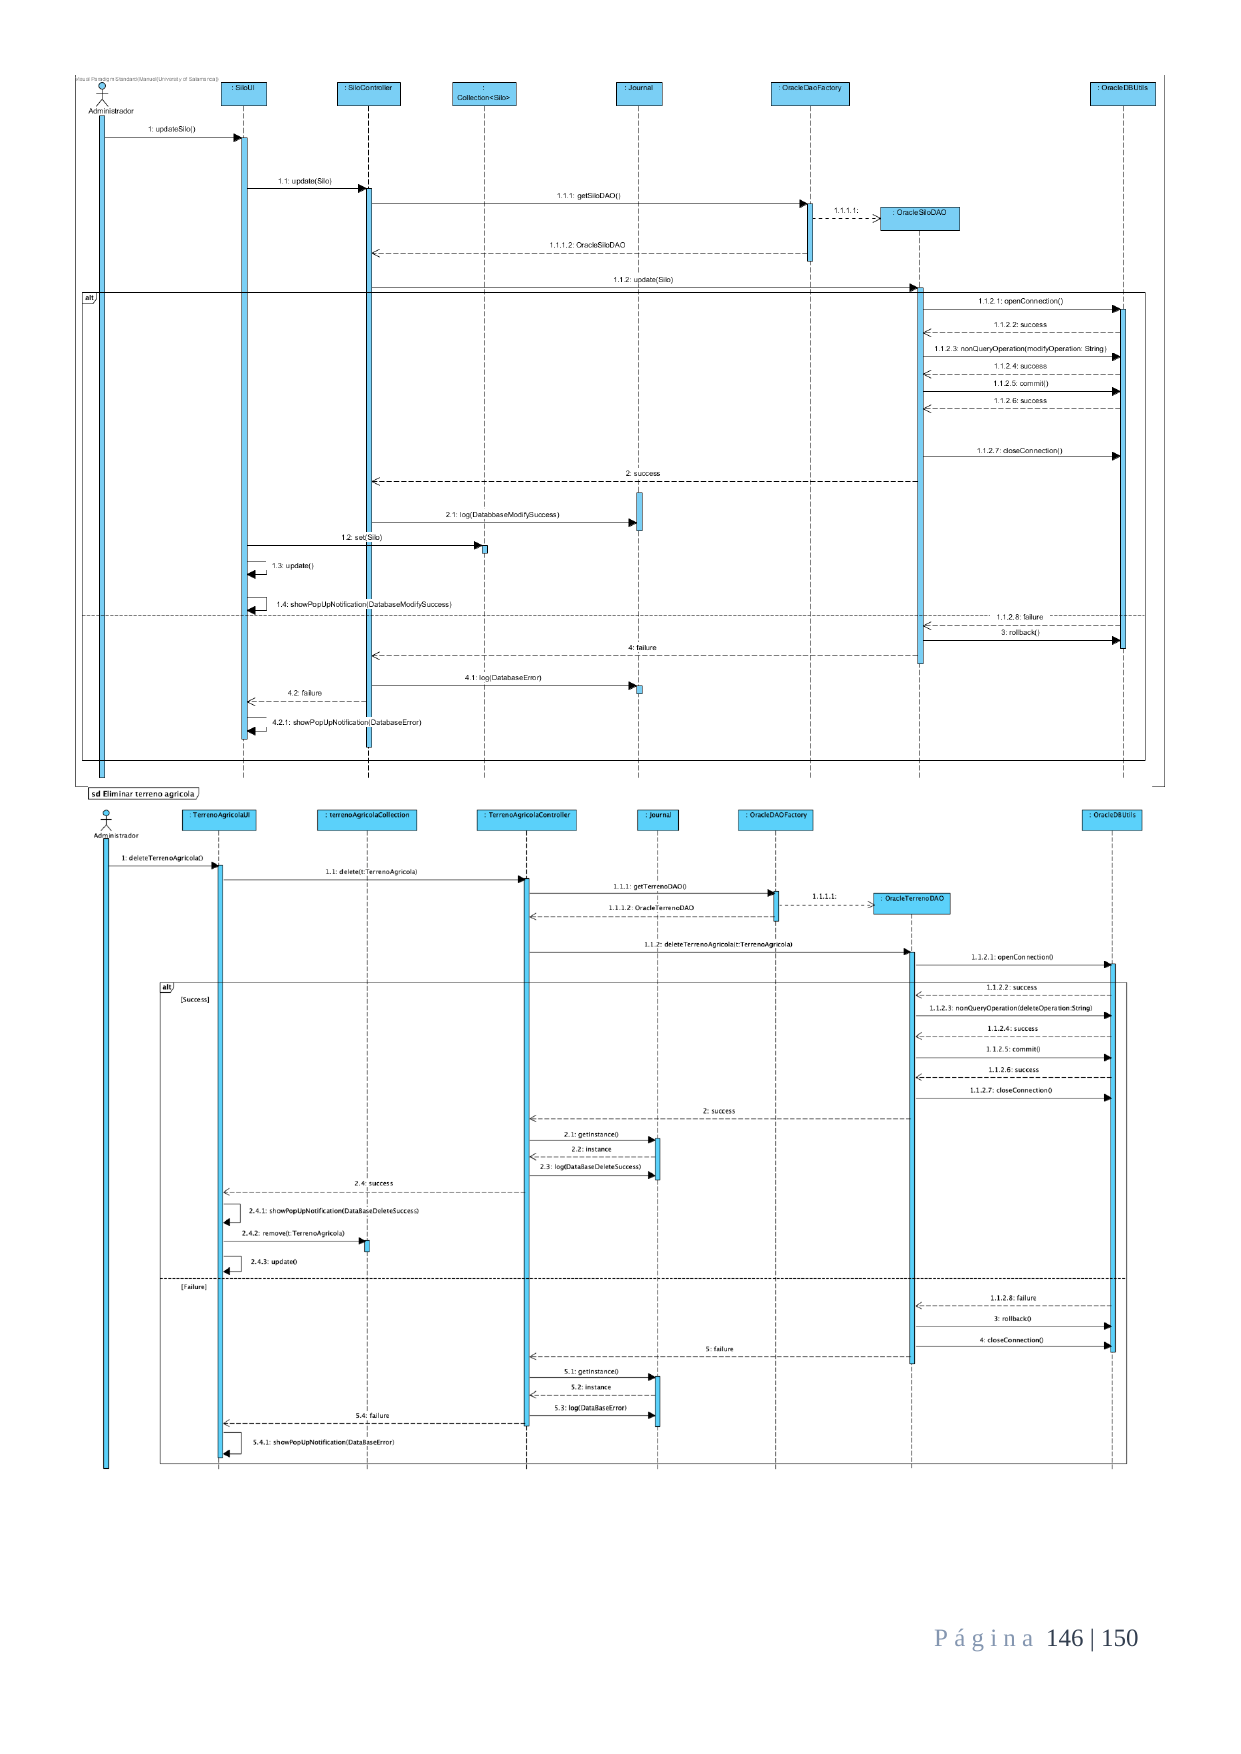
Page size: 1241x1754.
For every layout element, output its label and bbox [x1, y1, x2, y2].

picture [75, 75, 1165, 1470]
